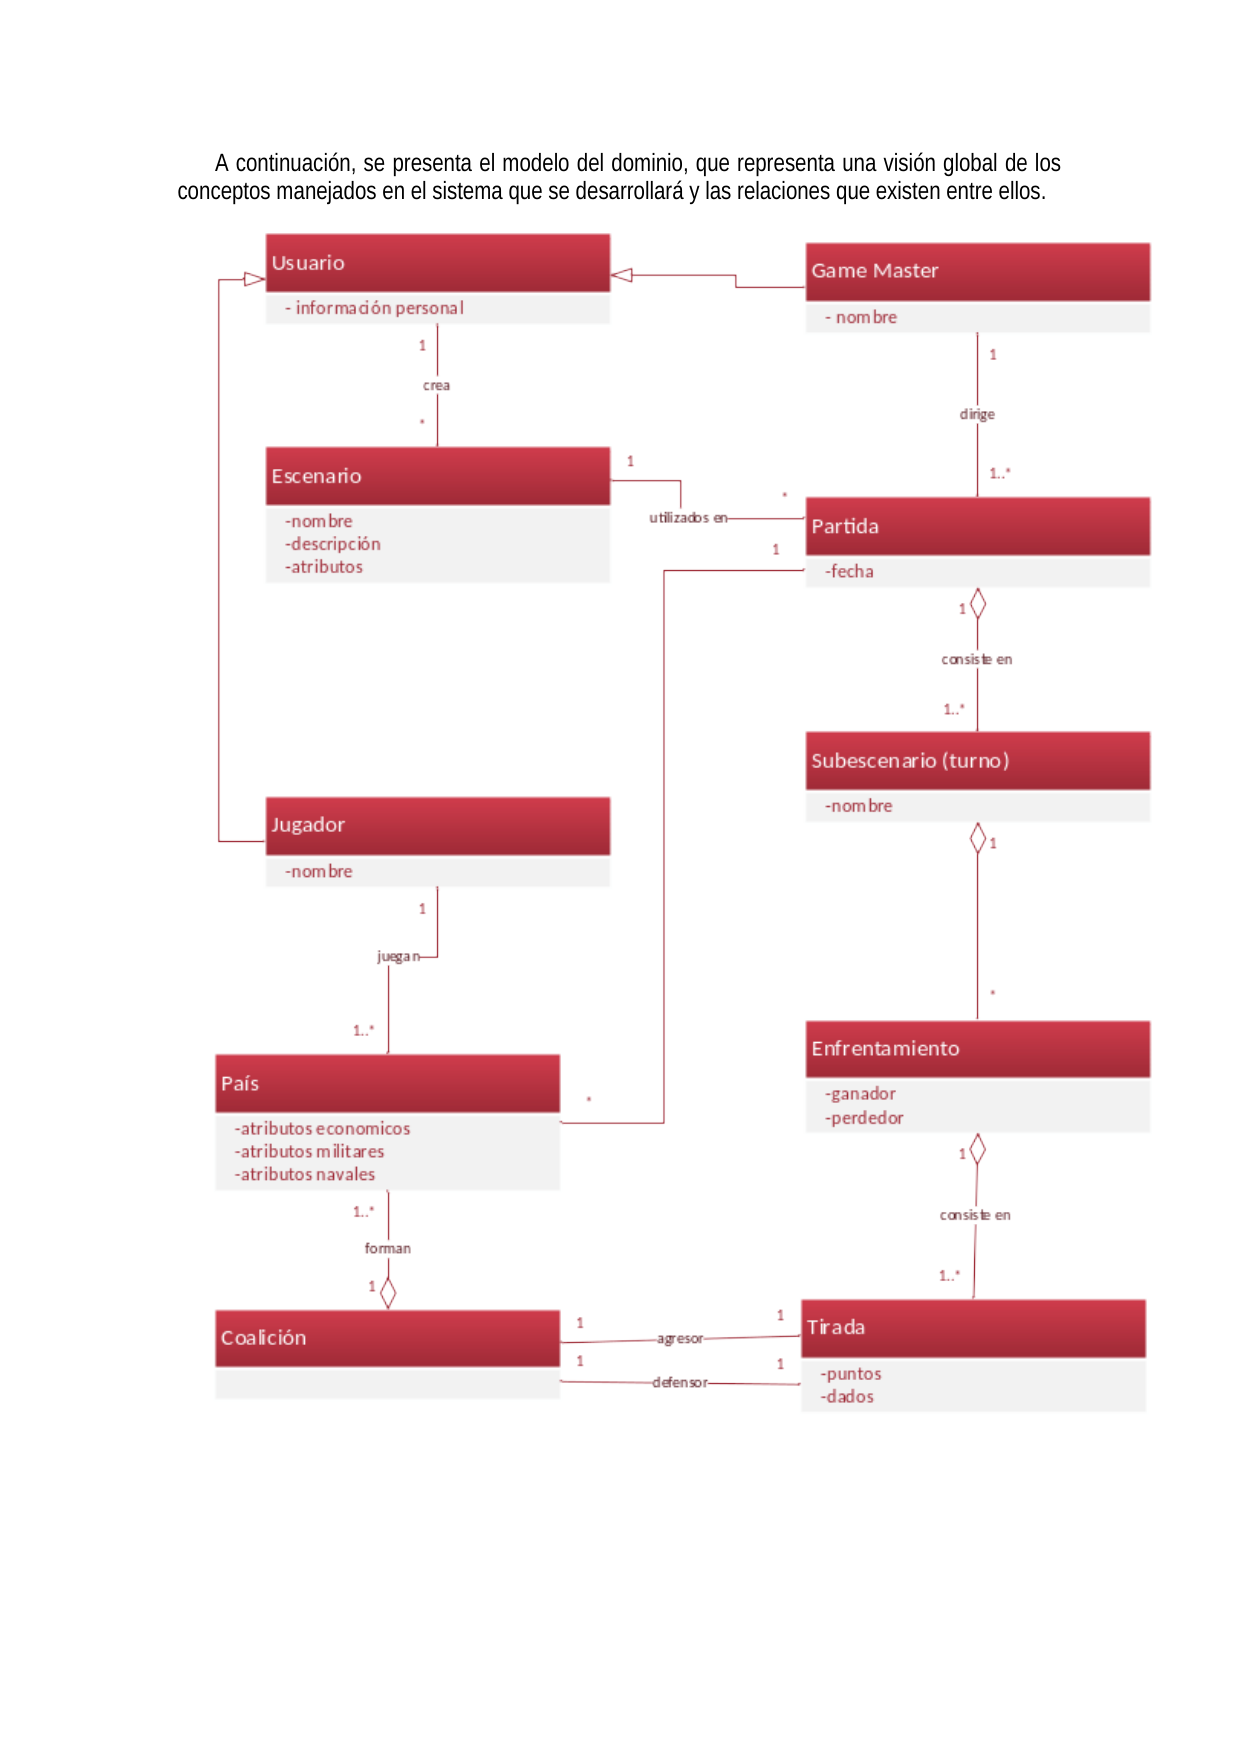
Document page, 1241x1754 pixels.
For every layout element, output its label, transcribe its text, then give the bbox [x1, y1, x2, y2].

text A continuación, se presenta el modelo del dominio, que representa una visión global de los conceptos manejados en el sistema que se desarrollará y las relaciones que existen entre ellos. [177, 148, 1063, 205]
